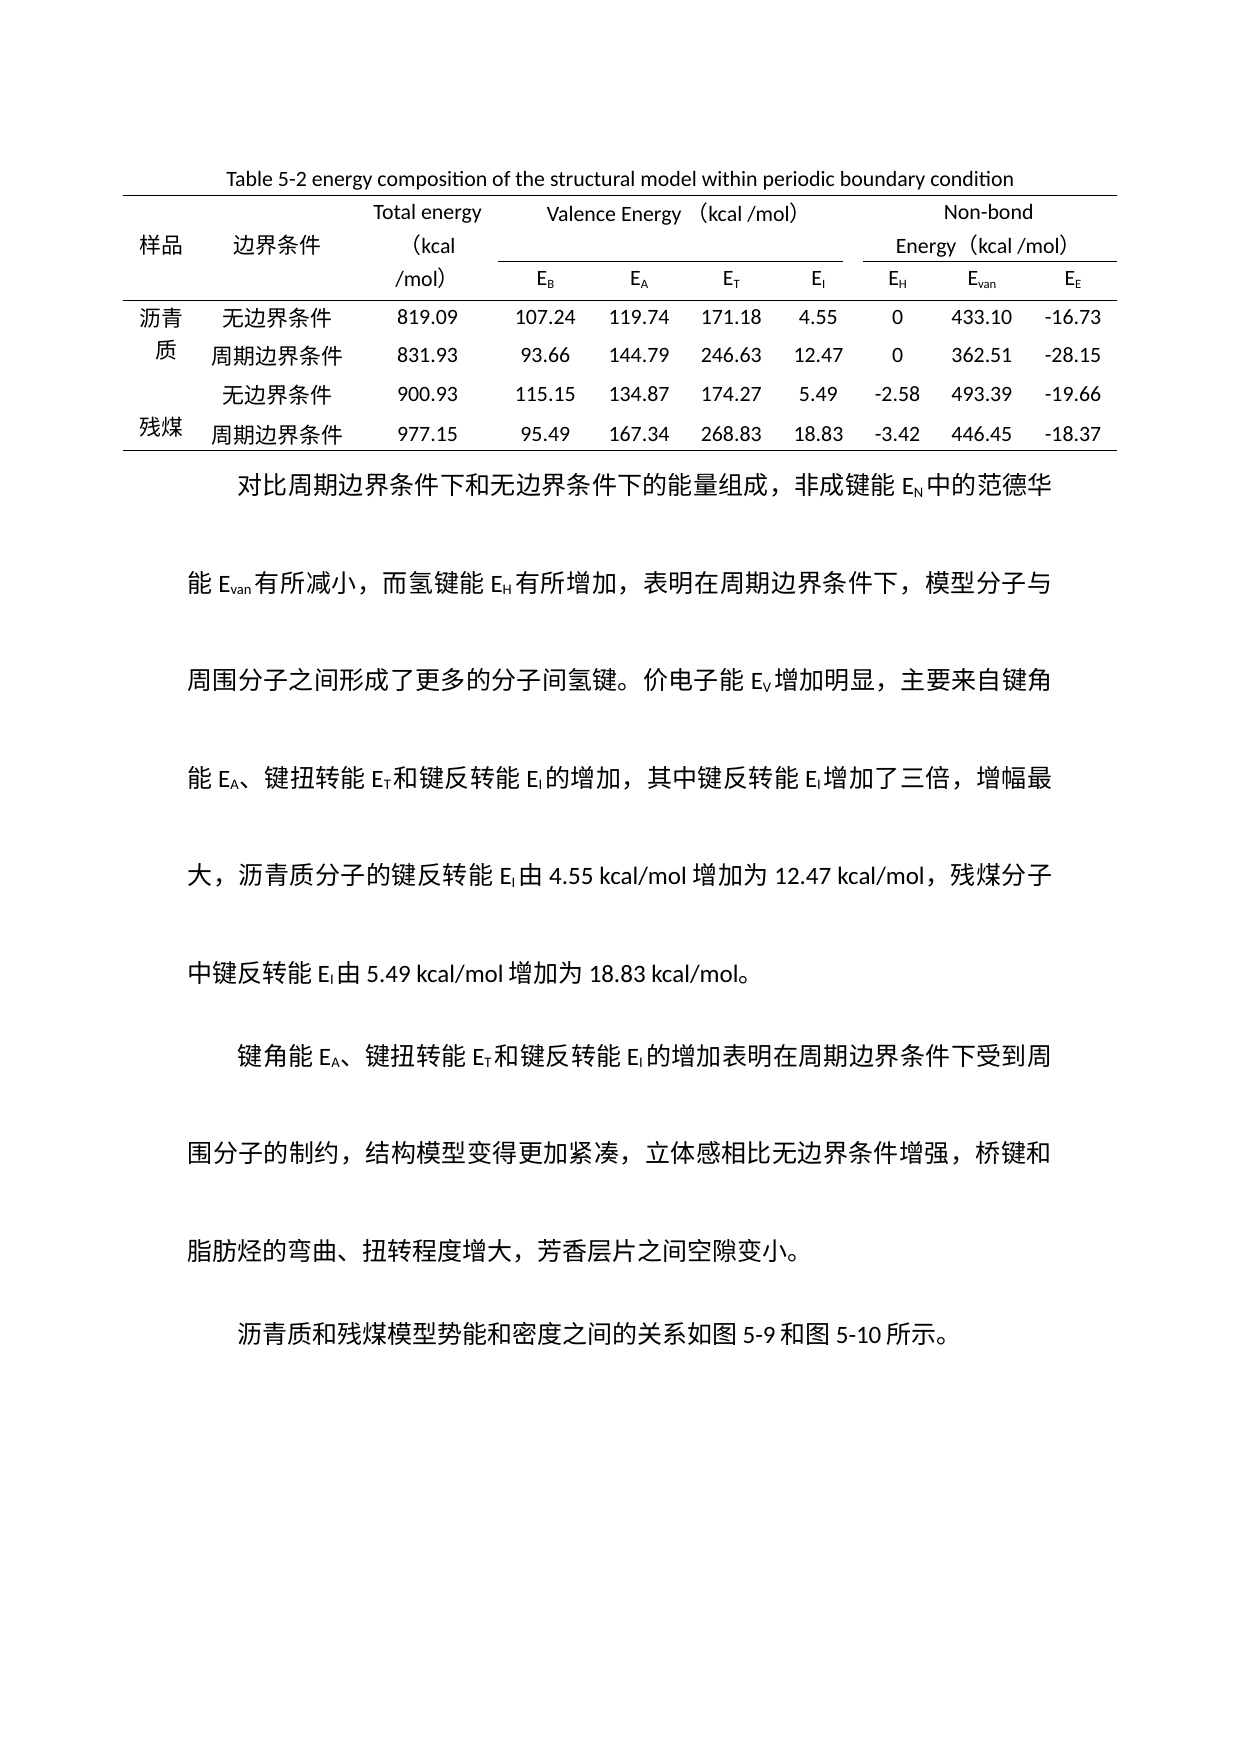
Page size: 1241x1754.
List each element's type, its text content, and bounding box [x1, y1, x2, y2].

table_header Valence Energy （kcal /mol） [498, 196, 860, 261]
table_cell 268.83 [686, 417, 776, 450]
table_cell 95.49 [498, 417, 592, 450]
table_cell 174.27 [686, 378, 776, 417]
text 沥青质和残煤模型势能和密度之间的关系如图5-9和图5-10所示。 [187, 1300, 1053, 1365]
table_cell 周期边界条件 [198, 417, 356, 450]
table_cell 无边界条件 [198, 301, 356, 338]
table_cell 433.10 [935, 301, 1028, 338]
table_cell 5.49 [776, 378, 860, 417]
table_cell Evan [935, 262, 1028, 299]
table_cell 831.93 [356, 339, 498, 377]
text 对比周期边界条件下和无边界条件下的能量组成，非成键能EN中的范德华能Evan有所减小，而氢键能EH有所增加，表明在周期边界条件下，模型分子与周围分子之间形成了更多的分子间氢键。价电子能EV增加明显，主要来自键角能EA、键扭转能ET和键反转能EI的增加，其中键反转能EI增加了三倍，增幅最大，沥青质分子的键反转能EI由4.55 kcal/mol增加为12.47 kcal/mol，残煤分子中键反转能EI由5.49 kcal/mol增加为18.83 kcal/mol。 [187, 451, 1053, 1004]
text Table 5-2 energy composition of the structural model within periodic boundary condition [187, 162, 1053, 194]
table_cell -19.66 [1029, 378, 1117, 417]
text 键角能EA、键扭转能ET和键反转能EI的增加表明在周期边界条件下受到周围分子的制约，结构模型变得更加紧凑，立体感相比无边界条件增强，桥键和脂肪烃的弯曲、扭转程度增大，芳香层片之间空隙变小。 [187, 1022, 1053, 1282]
table_cell 93.66 [498, 339, 592, 377]
table_cell EI [776, 262, 860, 299]
table_cell -3.42 [860, 417, 935, 450]
table_cell EE [1029, 262, 1117, 299]
table_cell 残煤 [123, 378, 198, 450]
table_header Total energy （kcal /mol） [356, 196, 498, 299]
table_cell 119.74 [592, 301, 686, 338]
table_cell 900.93 [356, 378, 498, 417]
table_cell 171.18 [686, 301, 776, 338]
table_cell 107.24 [498, 301, 592, 338]
table_cell EB [498, 262, 592, 299]
table_header 样品 [123, 196, 198, 299]
table_cell -28.15 [1029, 339, 1117, 377]
table_cell 144.79 [592, 339, 686, 377]
table_cell 493.39 [935, 378, 1028, 417]
table_cell 362.51 [935, 339, 1028, 377]
table_cell -2.58 [860, 378, 935, 417]
table_header Non-bond Energy（kcal /mol） [860, 196, 1117, 261]
table_cell 0 [860, 339, 935, 377]
table_cell 115.15 [498, 378, 592, 417]
table_cell EH [860, 262, 935, 299]
table_cell 12.47 [776, 339, 860, 377]
table_header 边界条件 [198, 196, 356, 299]
table_cell EA [592, 262, 686, 299]
table_cell 134.87 [592, 378, 686, 417]
table_cell 446.45 [935, 417, 1028, 450]
table_cell 沥青质 [123, 301, 198, 377]
table_cell 周期边界条件 [198, 339, 356, 377]
table_cell 4.55 [776, 301, 860, 338]
table_cell ET [686, 262, 776, 299]
table_cell 18.83 [776, 417, 860, 450]
table_cell 246.63 [686, 339, 776, 377]
table_cell 0 [860, 301, 935, 338]
table_cell -16.73 [1029, 301, 1117, 338]
table_cell 167.34 [592, 417, 686, 450]
table_cell 无边界条件 [198, 378, 356, 417]
table_cell -18.37 [1029, 417, 1117, 450]
table_cell 819.09 [356, 301, 498, 338]
table_cell 977.15 [356, 417, 498, 450]
